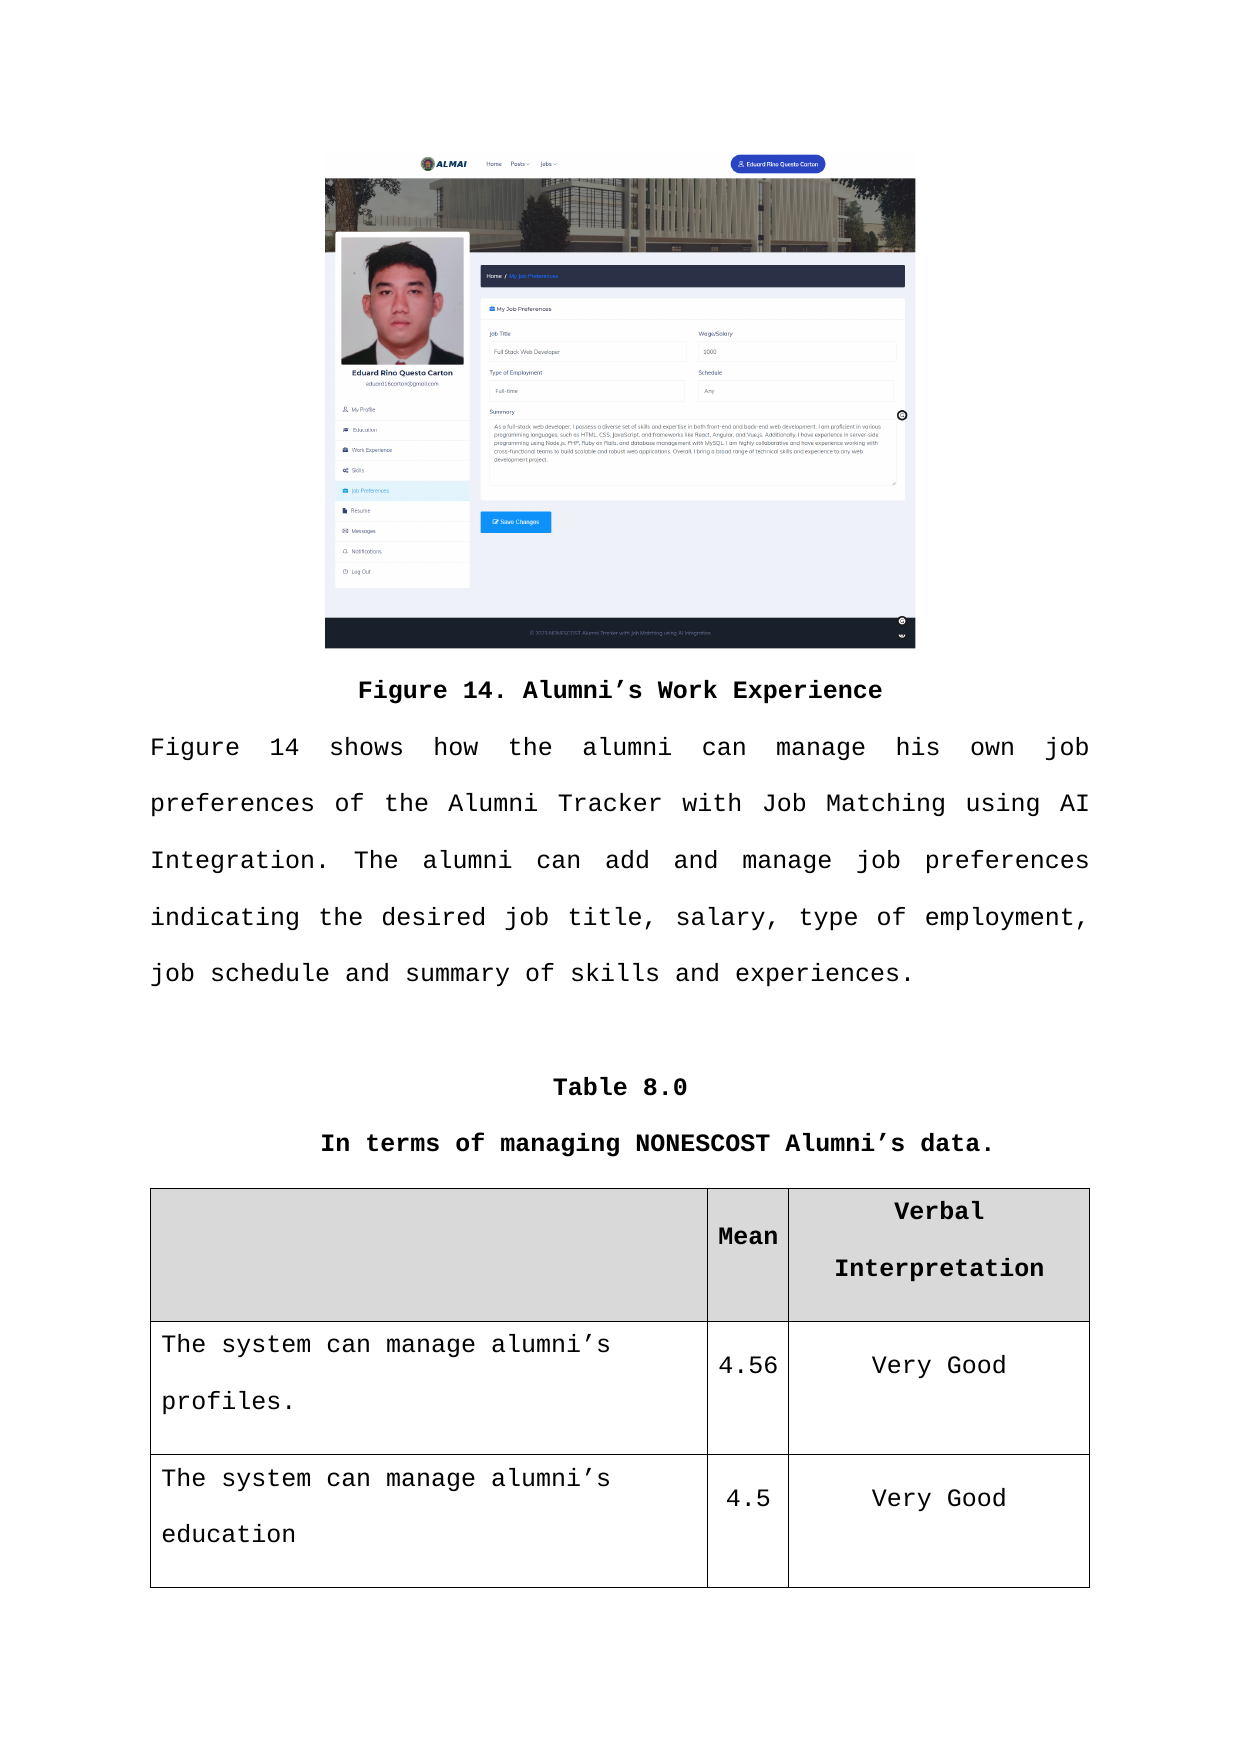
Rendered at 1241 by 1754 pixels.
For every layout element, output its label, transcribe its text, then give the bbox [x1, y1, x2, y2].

table_header Mean [708, 1189, 788, 1321]
text Figure 14 shows how the alumni can manage his own job preferences of the Alumni Tracker with Job Matching using AI Integration. The alumni can add and manage job preferences indicating the desired job title, salary, type of employment, job schedule and summary of skills and experiences. [150, 734, 1090, 989]
table_cell The system can manage alumni’s profiles. [151, 1322, 707, 1454]
table_cell The system can manage alumni’s education [151, 1455, 707, 1587]
table_cell Very Good [789, 1322, 1089, 1454]
text In terms of managing NONESCOST Alumni’s data. [150, 1131, 1090, 1159]
text Figure 14. Alumni’s Work Experience [150, 677, 1090, 706]
picture [325, 150, 916, 649]
table_cell 4.5 [708, 1455, 788, 1587]
table_header Verbal Interpretation [789, 1189, 1089, 1321]
table_cell Very Good [789, 1455, 1089, 1587]
table_header [151, 1189, 707, 1321]
text Table 8.0 [150, 1074, 1090, 1102]
table_cell 4.56 [708, 1322, 788, 1454]
